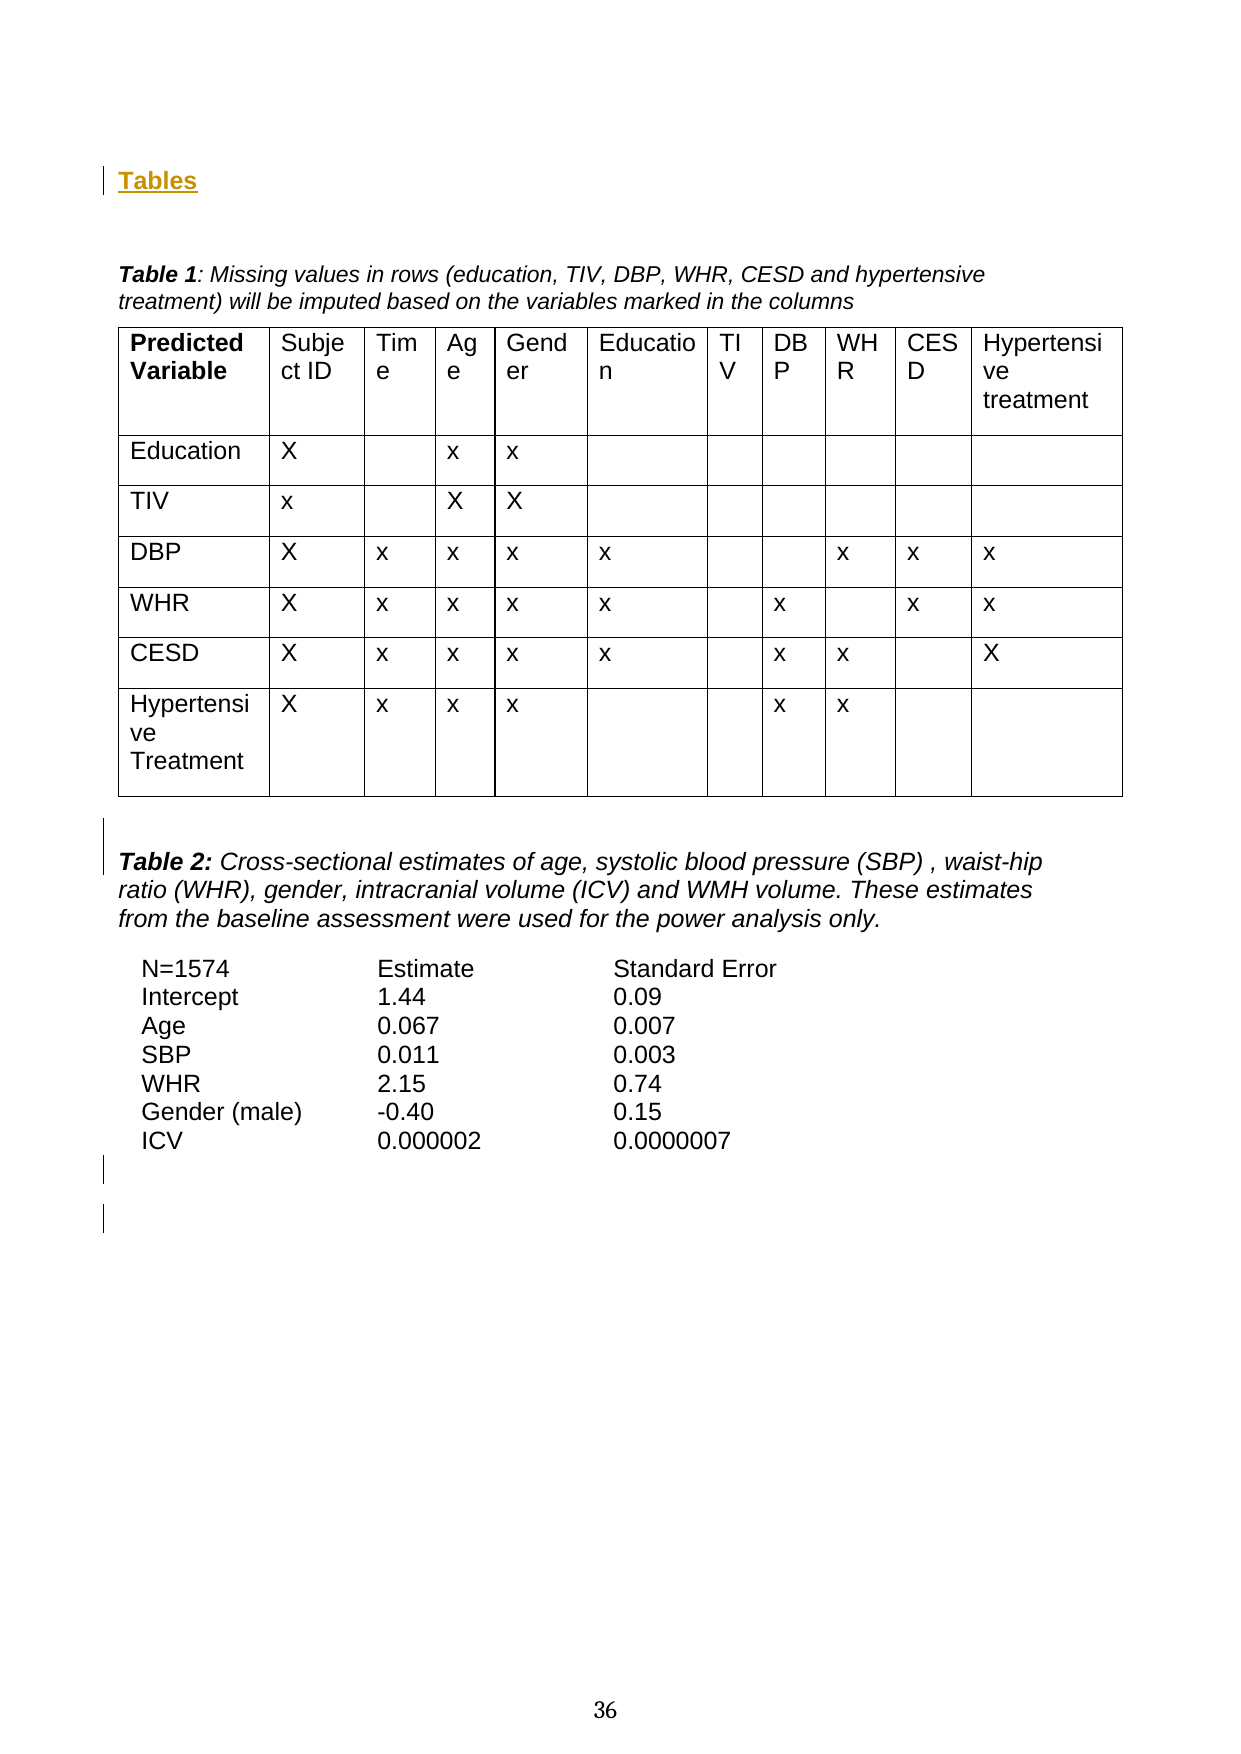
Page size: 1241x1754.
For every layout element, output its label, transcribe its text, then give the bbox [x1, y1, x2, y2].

table_header Age [436, 328, 494, 435]
table_header TIV [708, 328, 762, 435]
table_header Time [365, 328, 435, 435]
table_cell x [436, 537, 494, 587]
table_cell [896, 638, 971, 688]
table_cell 0.0000007 [602, 1126, 838, 1155]
table_header Education [588, 328, 707, 435]
table_cell 0.15 [602, 1098, 838, 1126]
table_cell ICV [130, 1126, 366, 1155]
table_cell [708, 486, 762, 536]
table_header Subject ID [270, 328, 364, 435]
table_cell WHR [130, 1069, 366, 1097]
table_cell Gender (male) [130, 1098, 366, 1126]
table_cell x [496, 436, 587, 485]
table_cell X [270, 588, 364, 637]
table_cell x [588, 638, 707, 688]
table_header Estimate [366, 954, 602, 982]
table_cell Education [119, 436, 269, 485]
table_cell [763, 436, 825, 485]
table_cell X [270, 537, 364, 587]
table_cell X [436, 486, 494, 536]
table_header Hypertensive treatment [972, 328, 1122, 435]
table_cell 0.011 [366, 1040, 602, 1069]
table_cell x [826, 537, 895, 587]
table_cell x [763, 638, 825, 688]
table_cell x [896, 588, 971, 637]
table_cell -0.40 [366, 1098, 602, 1126]
table_cell 2.15 [366, 1069, 602, 1097]
table_cell [708, 689, 762, 796]
table_cell x [588, 588, 707, 637]
table_cell x [826, 638, 895, 688]
table_cell [708, 537, 762, 587]
table_cell [826, 486, 895, 536]
table_cell DBP [119, 537, 269, 587]
table_cell x [436, 638, 494, 688]
table_cell X [972, 638, 1122, 688]
table_cell [972, 486, 1122, 536]
table_header N=1574 [130, 954, 366, 982]
table_cell x [270, 486, 364, 536]
table_cell x [365, 537, 435, 587]
table_cell [972, 436, 1122, 485]
table_cell x [365, 638, 435, 688]
table_cell [708, 588, 762, 637]
table_cell 0.09 [602, 983, 838, 1011]
table_cell [826, 588, 895, 637]
table_cell x [365, 588, 435, 637]
table_cell TIV [119, 486, 269, 536]
table_cell WHR [119, 588, 269, 637]
table_cell X [270, 689, 364, 796]
table_cell [588, 436, 707, 485]
table_cell x [436, 436, 494, 485]
table_cell x [588, 537, 707, 587]
table_header Standard Error [602, 954, 838, 982]
table_cell x [436, 689, 494, 796]
table_cell Intercept [130, 983, 366, 1011]
table_cell SBP [130, 1040, 366, 1069]
table_cell x [896, 537, 971, 587]
table_cell [896, 689, 971, 796]
table_cell x [365, 689, 435, 796]
table_header DBP [763, 328, 825, 435]
table_cell 0.067 [366, 1011, 602, 1040]
table_cell [826, 436, 895, 485]
table_header WHR [826, 328, 895, 435]
table_cell x [436, 588, 494, 637]
table_cell [972, 689, 1122, 796]
table_cell x [496, 689, 587, 796]
table_cell [708, 638, 762, 688]
table_cell Age [130, 1011, 366, 1040]
table_cell x [496, 588, 587, 637]
table_cell 0.74 [602, 1069, 838, 1097]
table_cell [588, 486, 707, 536]
table_cell x [972, 537, 1122, 587]
text Table 2: Cross-sectional estimates of age, systolic blood pressure (SBP) , waist-hip ratio (WHR), gender, intracranial volume (ICV) and WMH volume. These estimates from the baseline assessment were used for the power analysis only. [118, 847, 1093, 933]
table_cell x [826, 689, 895, 796]
table_cell CESD [119, 638, 269, 688]
table_header Predicted Variable [119, 328, 269, 435]
table_cell [763, 486, 825, 536]
table_cell X [496, 486, 587, 536]
text Table 1: Missing values in rows (education, TIV, DBP, WHR, CESD and hypertensive treatment) will be imputed based on the variables marked in the columns [118, 261, 1093, 314]
table_cell Hypertensive Treatment [119, 689, 269, 796]
table_cell [708, 436, 762, 485]
table_header CESD [896, 328, 971, 435]
table_cell x [972, 588, 1122, 637]
table_cell [365, 486, 435, 536]
table_cell [588, 689, 707, 796]
table_header Gender [496, 328, 587, 435]
table_cell [896, 436, 971, 485]
table_cell X [270, 638, 364, 688]
table_cell x [496, 638, 587, 688]
table_cell 0.003 [602, 1040, 838, 1069]
table_cell x [496, 537, 587, 587]
table_cell 1.44 [366, 983, 602, 1011]
table_cell [763, 537, 825, 587]
table_cell x [763, 588, 825, 637]
table_cell X [270, 436, 364, 485]
table_cell [365, 436, 435, 485]
table_cell [896, 486, 971, 536]
table_cell x [763, 689, 825, 796]
table_cell 0.007 [602, 1011, 838, 1040]
table_cell 0.000002 [366, 1126, 602, 1155]
